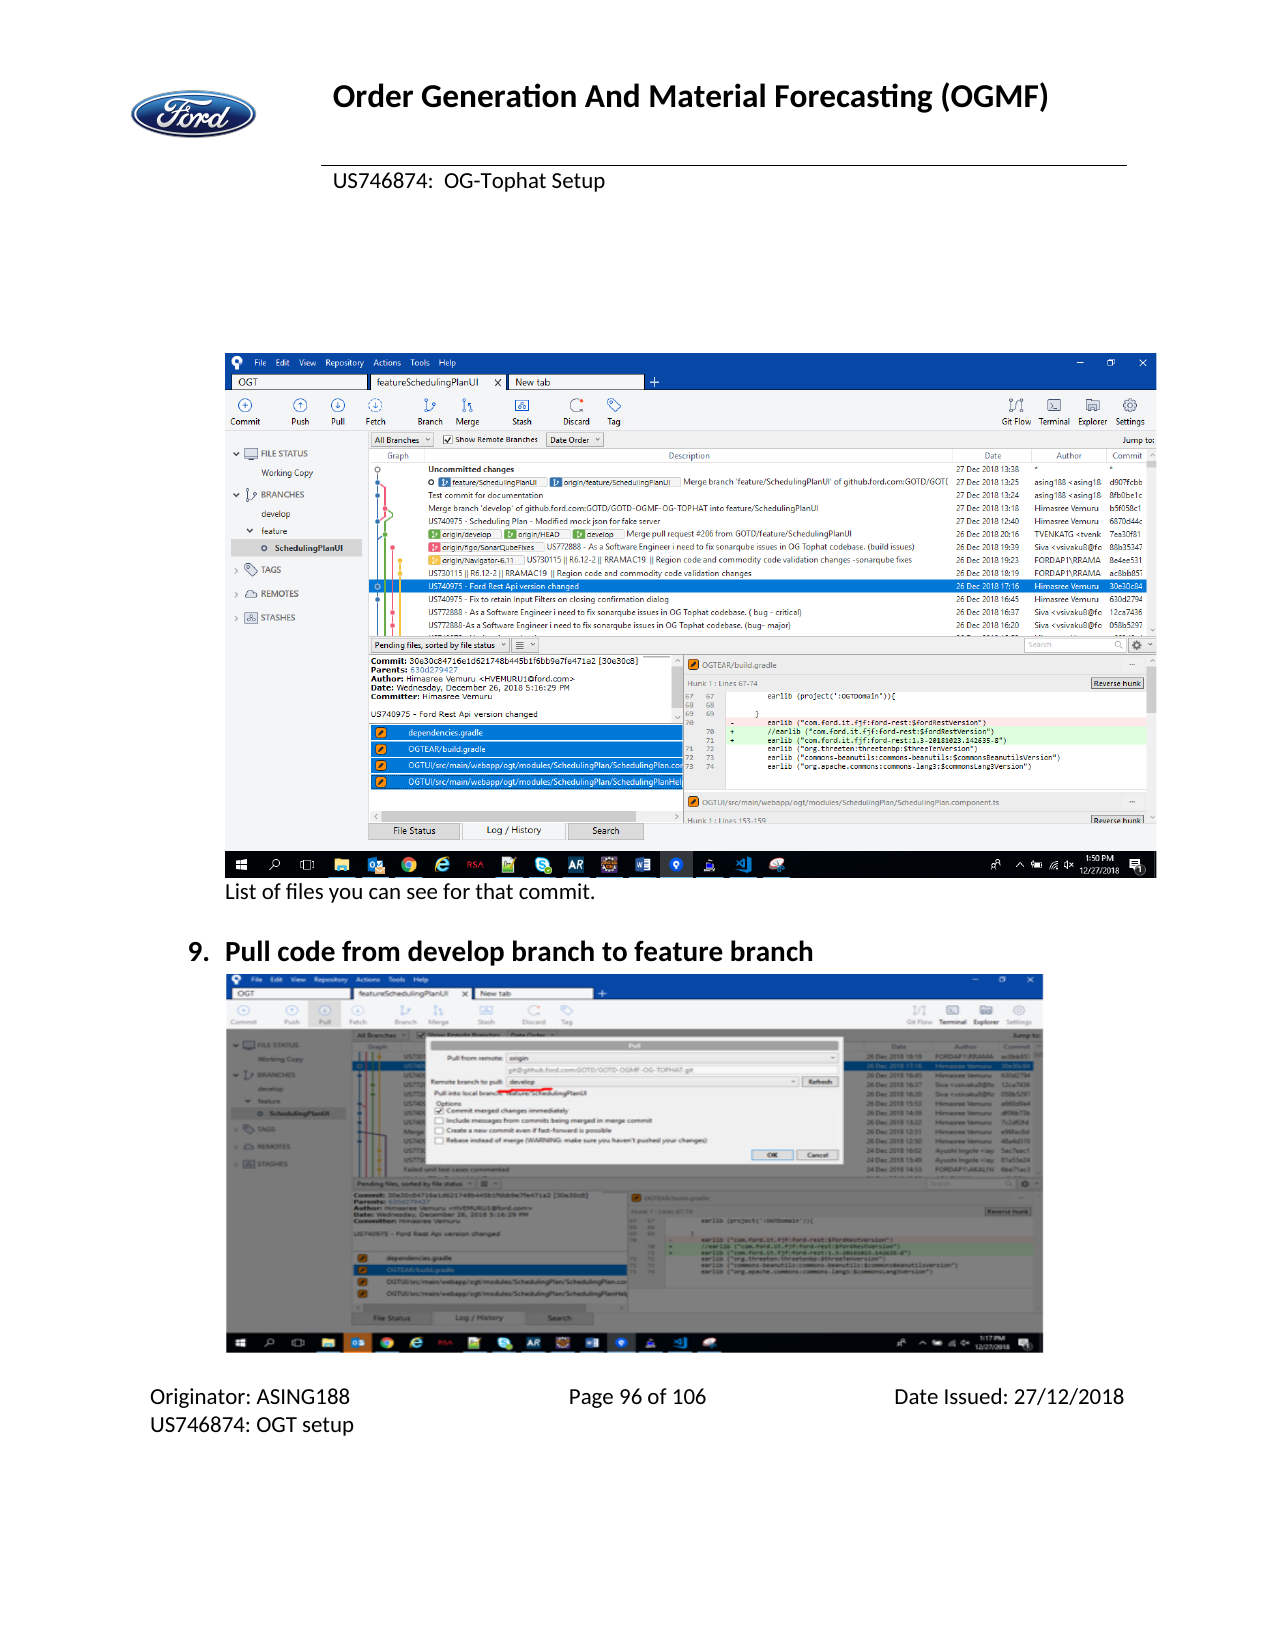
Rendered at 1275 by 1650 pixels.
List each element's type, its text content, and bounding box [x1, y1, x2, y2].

picture [225, 974, 1049, 1354]
list Pull code from develop branch to feature branch [187, 933, 1125, 969]
text List of files you can see for that commit. [150, 877, 1125, 905]
picture [225, 353, 1157, 878]
picture [115, 75, 272, 154]
